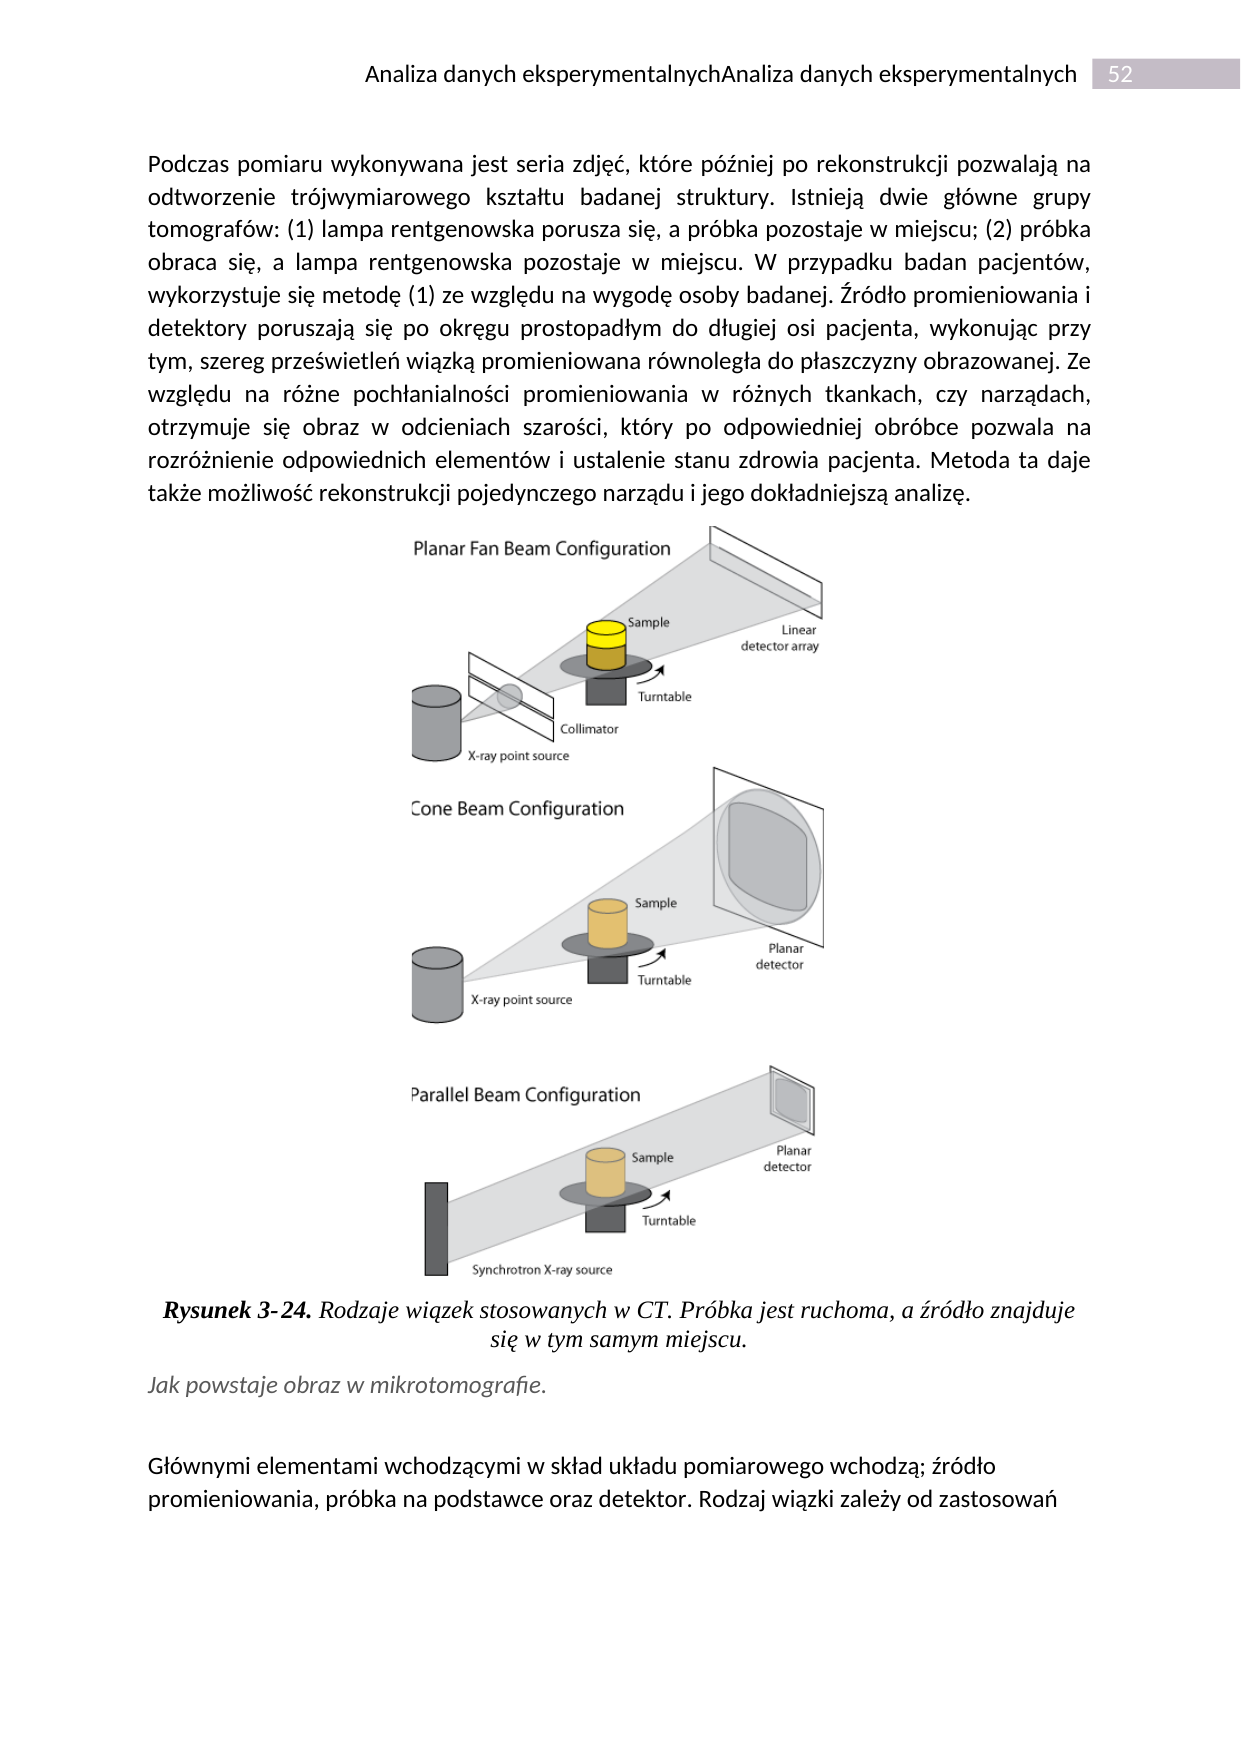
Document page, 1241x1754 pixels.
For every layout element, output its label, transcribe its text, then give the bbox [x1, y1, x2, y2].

text Podczas pomiaru wykonywana jest seria zdjęć, które później po rekonstrukcji pozwalają na odtworzenie trójwymiarowego kształtu badanej struktury. Istnieją dwie główne grupy tomografów: (1) lampa rentgenowska porusza się, a próbka pozostaje w miejscu; (2) próbka obraca się, a lampa rentgenowska pozostaje w miejscu. W przypadku badan pacjentów, wykorzystuje się metodę (1) ze względu na wygodę osoby badanej. Źródło promieniowania i detektory poruszają się po okręgu prostopadłym do długiej osi pacjenta, wykonując przy tym, szereg prześwietleń wiązką promieniowana równoległa do płaszczyzny obrazowanej. Ze względu na różne pochłanialności promieniowania w różnych tkankach, czy narządach, otrzymuje się obraz w odcieniach szarości, który po odpowiedniej obróbce pozwala na rozróżnienie odpowiednich elementów i ustalenie stanu zdrowia pacjenta. Metoda ta daje także możliwość rekonstrukcji pojedynczego narządu i jego dokładniejszą analizę. [148, 148, 1092, 507]
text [148, 1450, 1092, 1513]
subtitle Jak powstaje obraz w mikrotomografie. [148, 1370, 1092, 1400]
picture [411, 526, 824, 1277]
